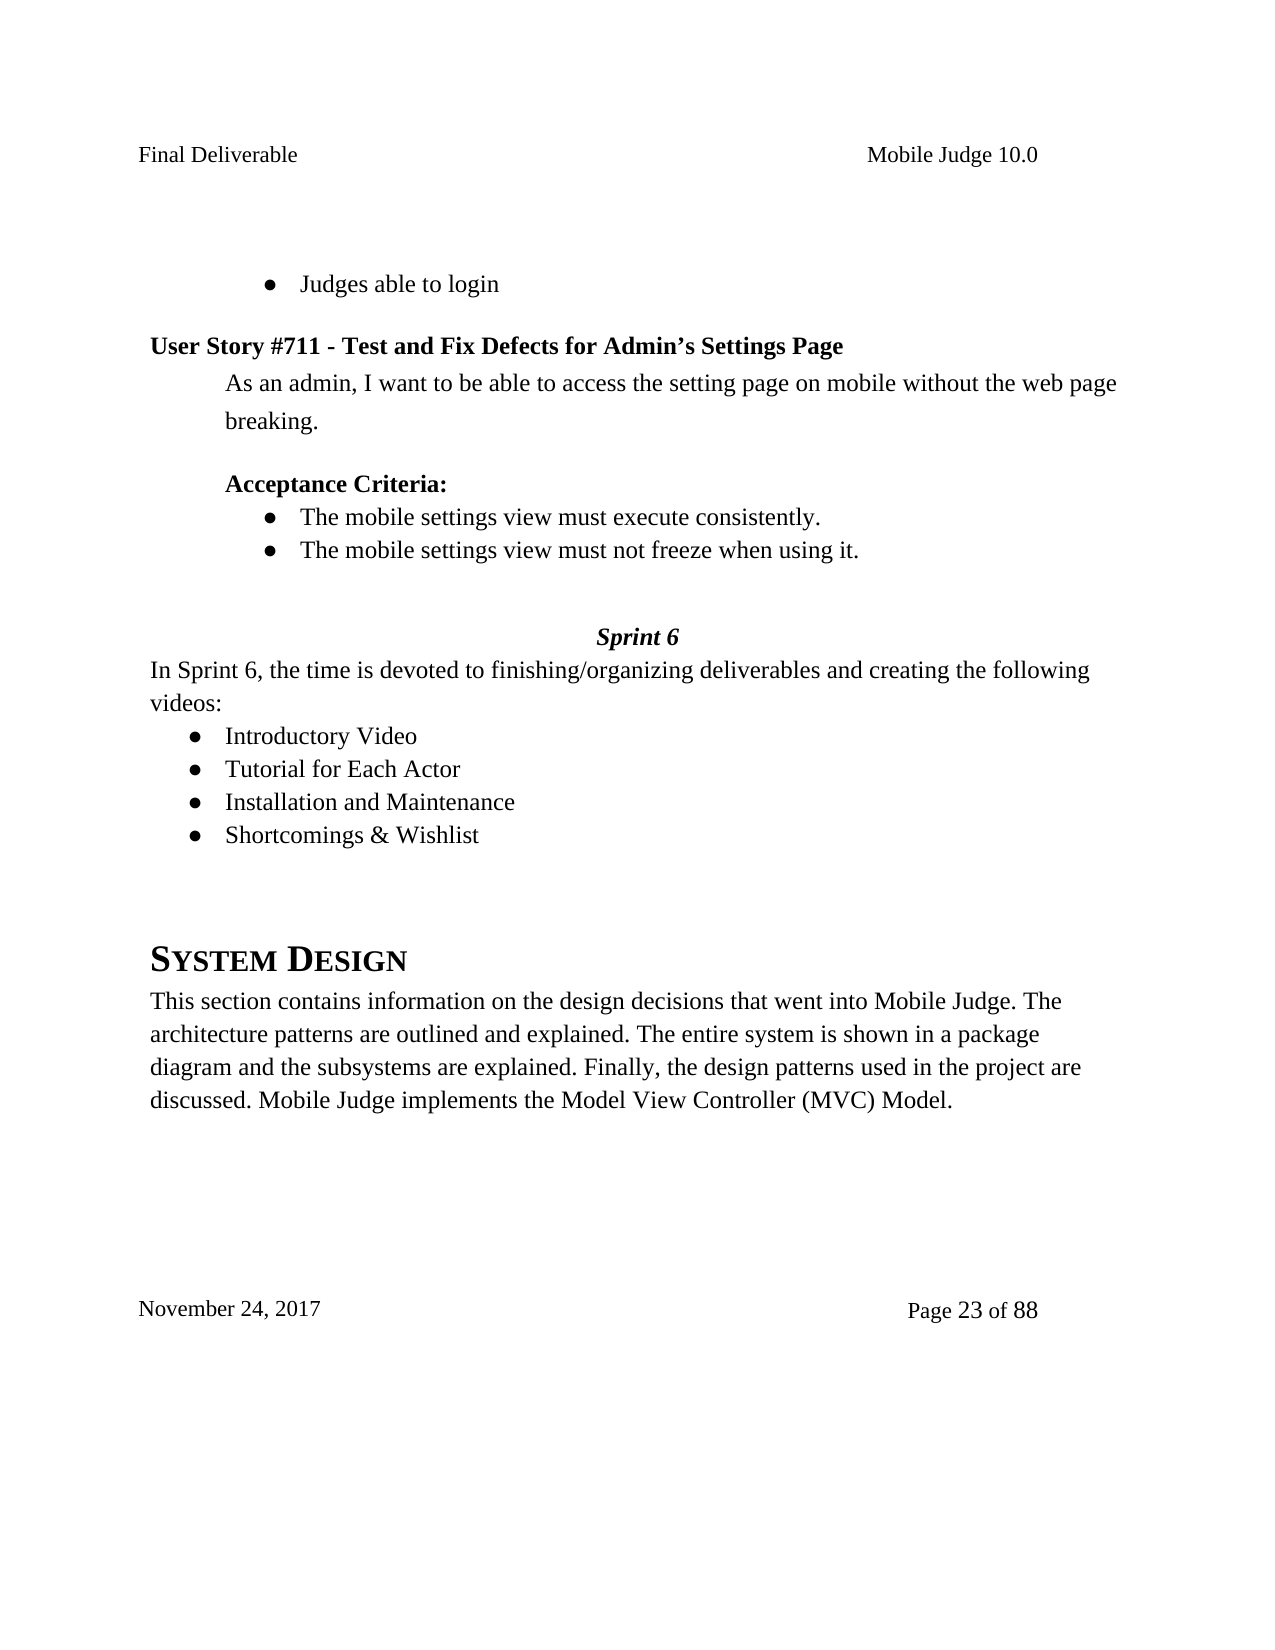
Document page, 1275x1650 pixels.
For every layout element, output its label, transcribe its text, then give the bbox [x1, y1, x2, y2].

text Acceptance Criteria: [150, 469, 1125, 498]
text As an admin, I want to be able to access the setting page on mobile without the web page breaking. [225, 368, 1125, 435]
list Tutorial for Each Actor [187, 754, 1125, 783]
subtitle System Design [150, 936, 1125, 979]
text In Sprint 6, the time is devoted to finishing/organizing deliverables and creating the following videos: [150, 655, 1125, 717]
list The mobile settings view must execute consistently. [262, 502, 1125, 531]
text User Story #711 - Test and Fix Defects for Admin’s Settings Page [150, 331, 1125, 359]
list Judges able to login [262, 269, 1125, 298]
subtitle Sprint 6 [150, 622, 1125, 651]
list The mobile settings view must not freeze when using it. [262, 535, 1125, 564]
text This section contains information on the design decisions that went into Mobile Judge. The architecture patterns are outlined and explained. The entire system is shown in a package diagram and the subsystems are explained. Finally, the design patterns used in the project are discussed. Mobile Judge implements the Model View Controller (MVC) Model. [150, 986, 1125, 1114]
list Introductory Video [187, 721, 1125, 750]
list Installation and Maintenance [187, 787, 1125, 816]
list Shortcomings & Wishlist [187, 820, 1125, 849]
